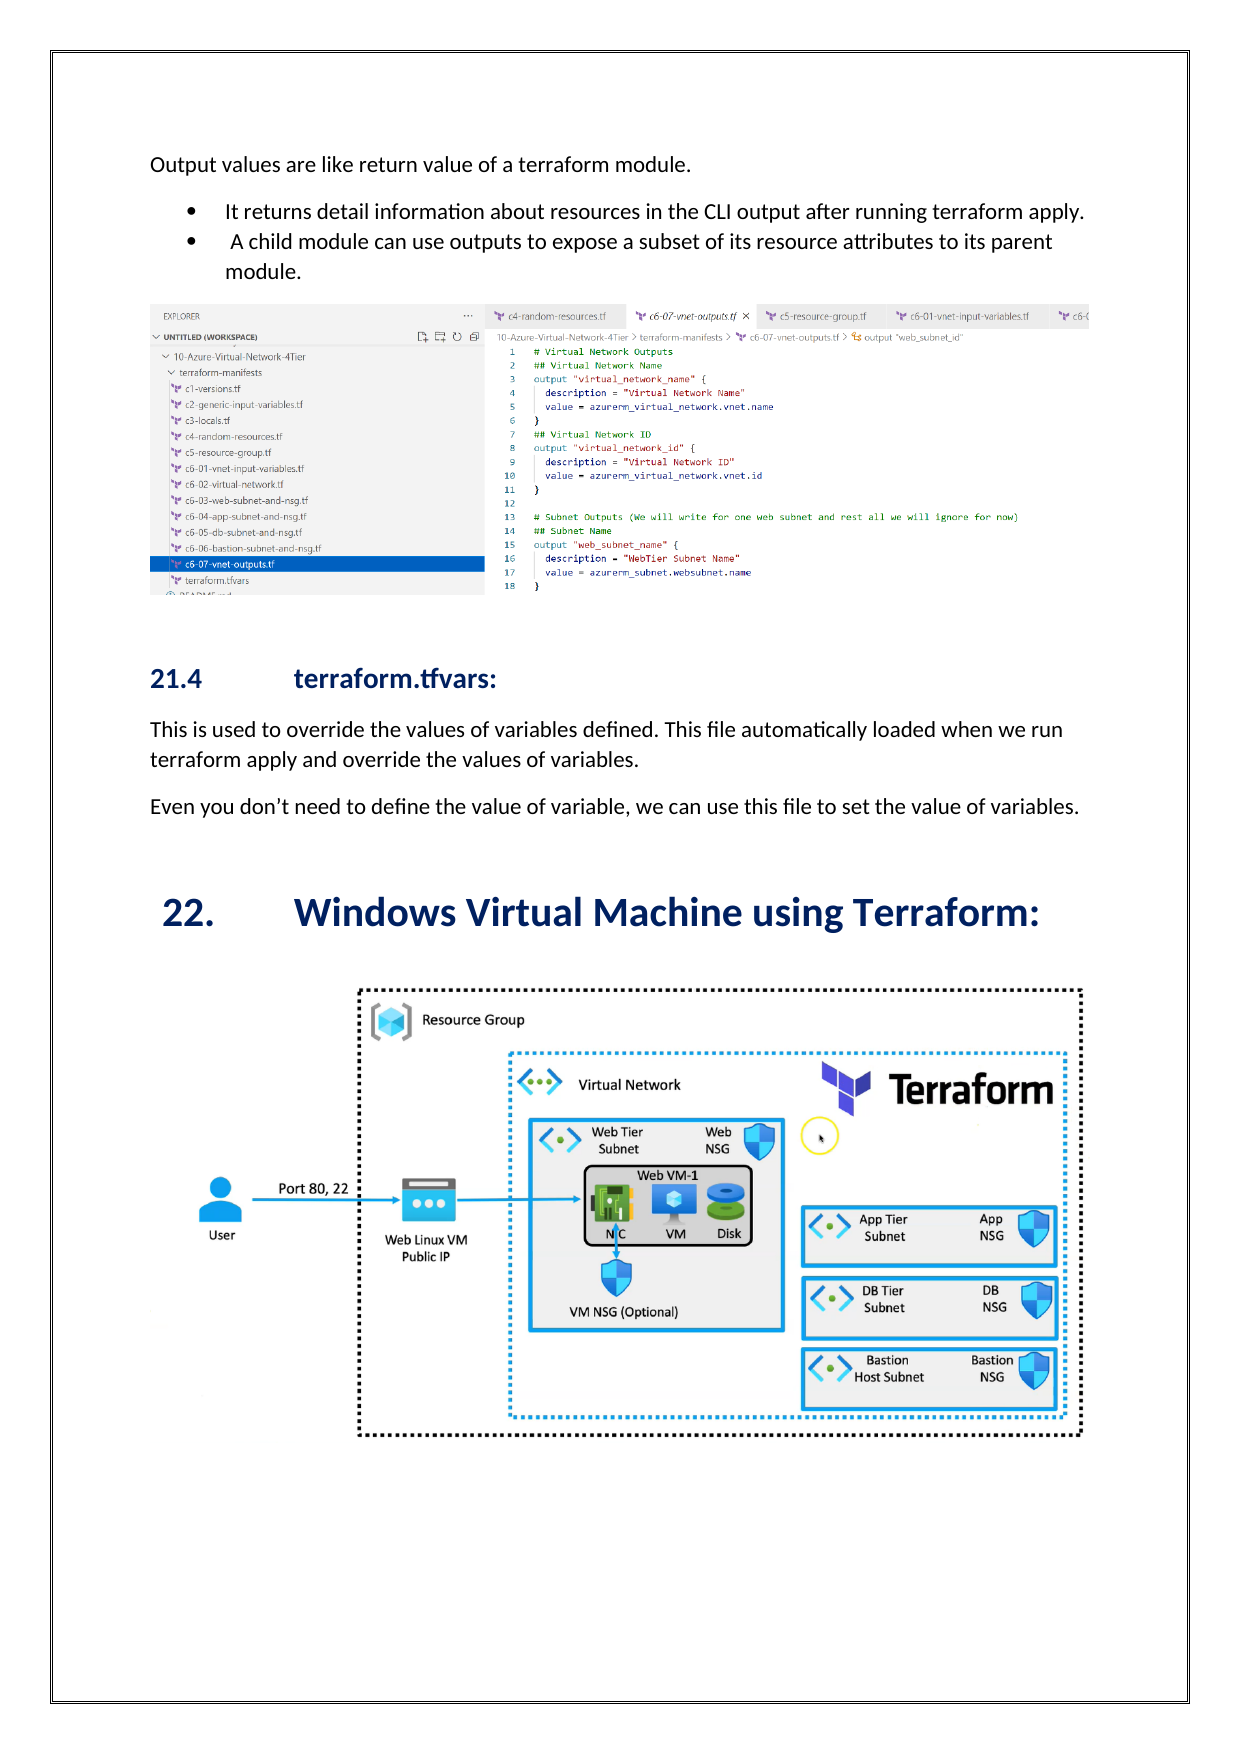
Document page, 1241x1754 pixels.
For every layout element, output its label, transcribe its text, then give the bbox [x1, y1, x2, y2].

text Output values are like return value of a terraform module. [150, 150, 1090, 178]
list It returns detail information about resources in the CLI output after running terraform apply. [187, 197, 1090, 225]
list Windows Virtual Machine using Terraform: [162, 886, 1090, 937]
text This is used to override the values of variables defined. This file automatically loaded when we run terraform apply and override the values of variables. [150, 715, 1090, 773]
picture [150, 962, 1090, 1443]
list terraform.tfvars: [150, 660, 1090, 696]
picture [150, 304, 1089, 595]
text Even you don’t need to define the value of variable, we can use this file to set the value of variables. [150, 792, 1090, 820]
list A child module can use outputs to expose a subset of its resource attributes to its parent module. [187, 227, 1090, 285]
